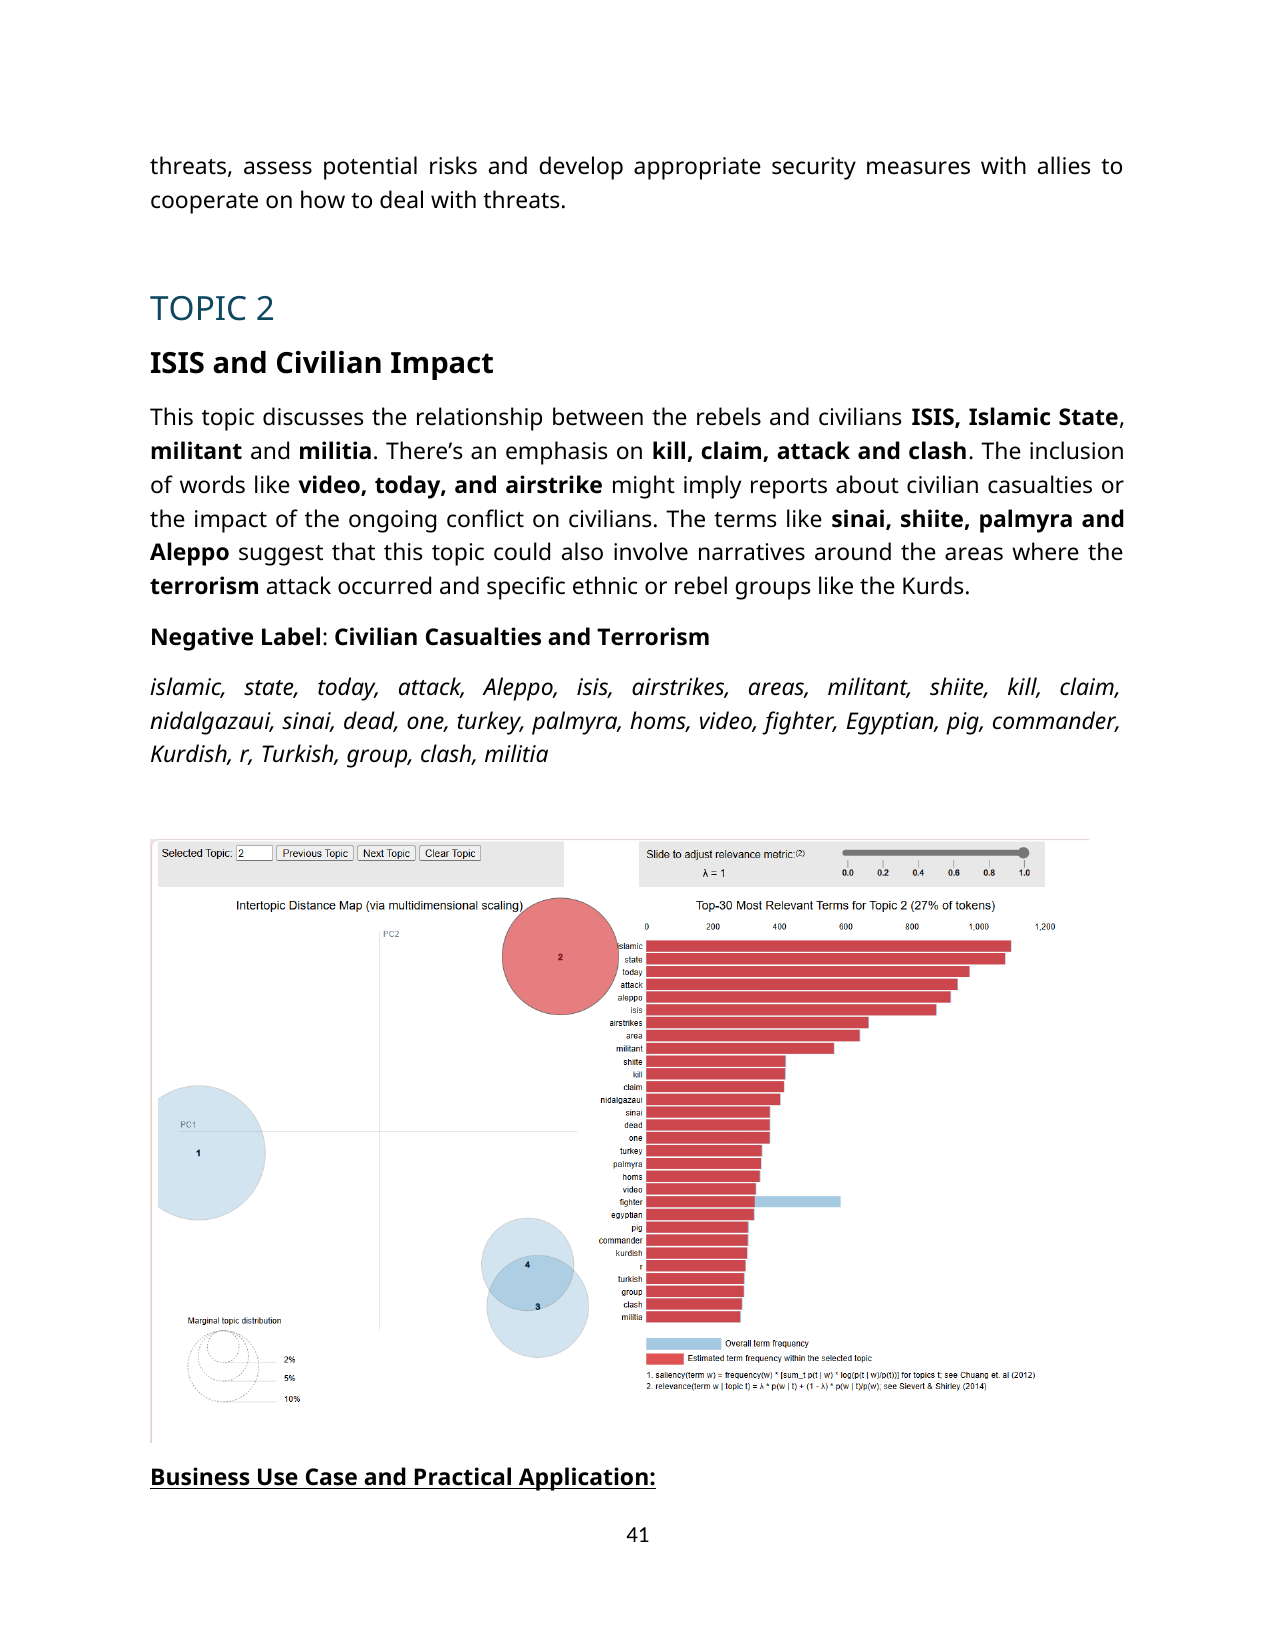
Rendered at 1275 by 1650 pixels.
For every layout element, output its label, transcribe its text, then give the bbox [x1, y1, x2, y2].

text Negative Label: Civilian Casualties and Terrorism [150, 621, 1125, 652]
text ISIS and Civilian Impact [150, 342, 1125, 382]
picture [150, 839, 1089, 1443]
text islamic, state, today, attack, Aleppo, isis, airstrikes, areas, militant, shiite, kill, claim, nidalgazaui, sinai, dead, one, turkey, palmyra, homs, video, fighter, Egyptian, pig, commander, Kurdish, r, Turkish, group, clash, militia [150, 671, 1125, 770]
text This topic discusses the relationship between the rebels and civilians ISIS, Islamic State, militant and militia. There’s an emphasis on kill, claim, attack and clash. The inclusion of words like video, today, and airstrike might imply reports about civilian casualties or the impact of the ongoing conflict on civilians. The terms like sinai, shiite, palmyra and Aleppo suggest that this topic could also involve narratives around the areas where the terrorism attack occurred and specific ethnic or rebel groups like the Kurds. [150, 401, 1125, 601]
text Business Use Case and Practical Application: [150, 1461, 1125, 1492]
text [150, 150, 1125, 215]
subtitle TOPIC 2 [150, 284, 1125, 330]
